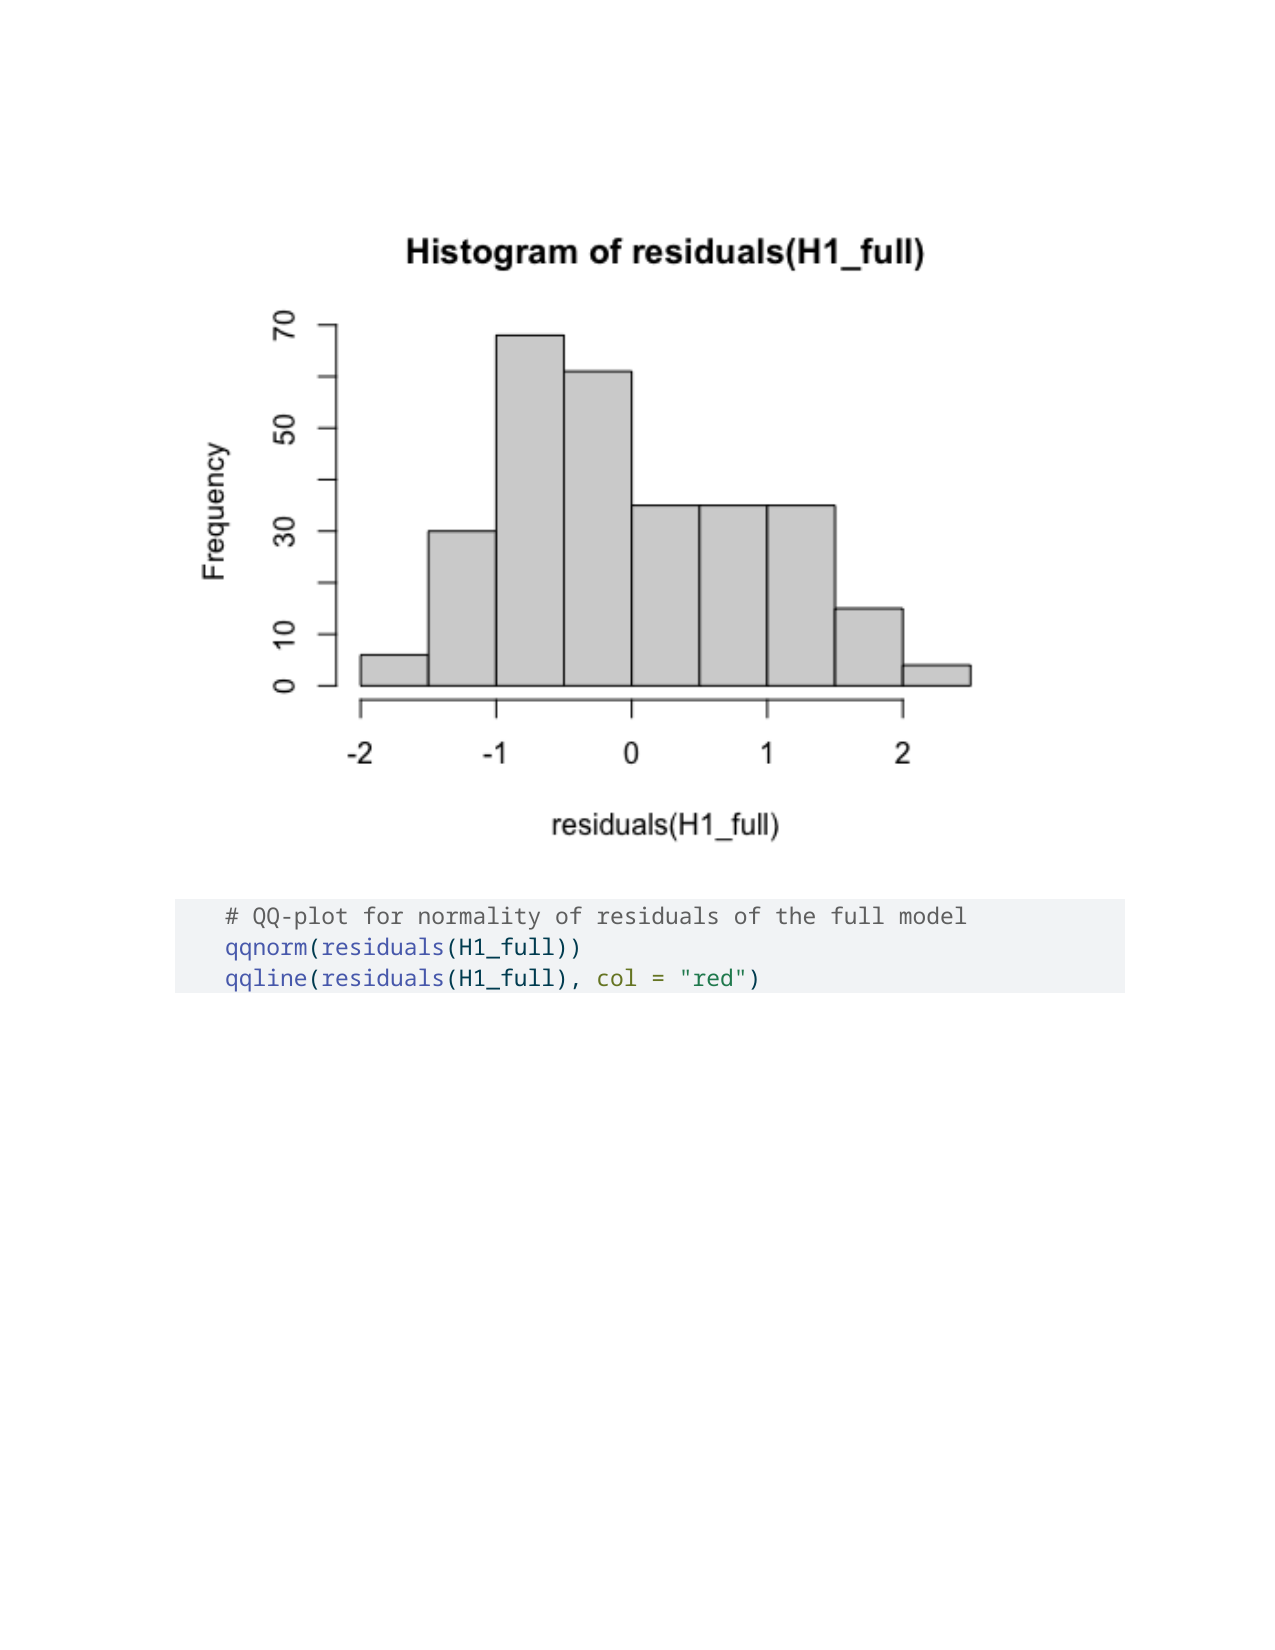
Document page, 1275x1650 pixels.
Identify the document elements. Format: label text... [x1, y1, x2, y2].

picture [193, 178, 1069, 879]
list # QQ-plot for normality of residuals of the full model qqnorm(residuals(H1_full)) qqline(residuals(H1_full), col = "red") [175, 899, 1125, 993]
